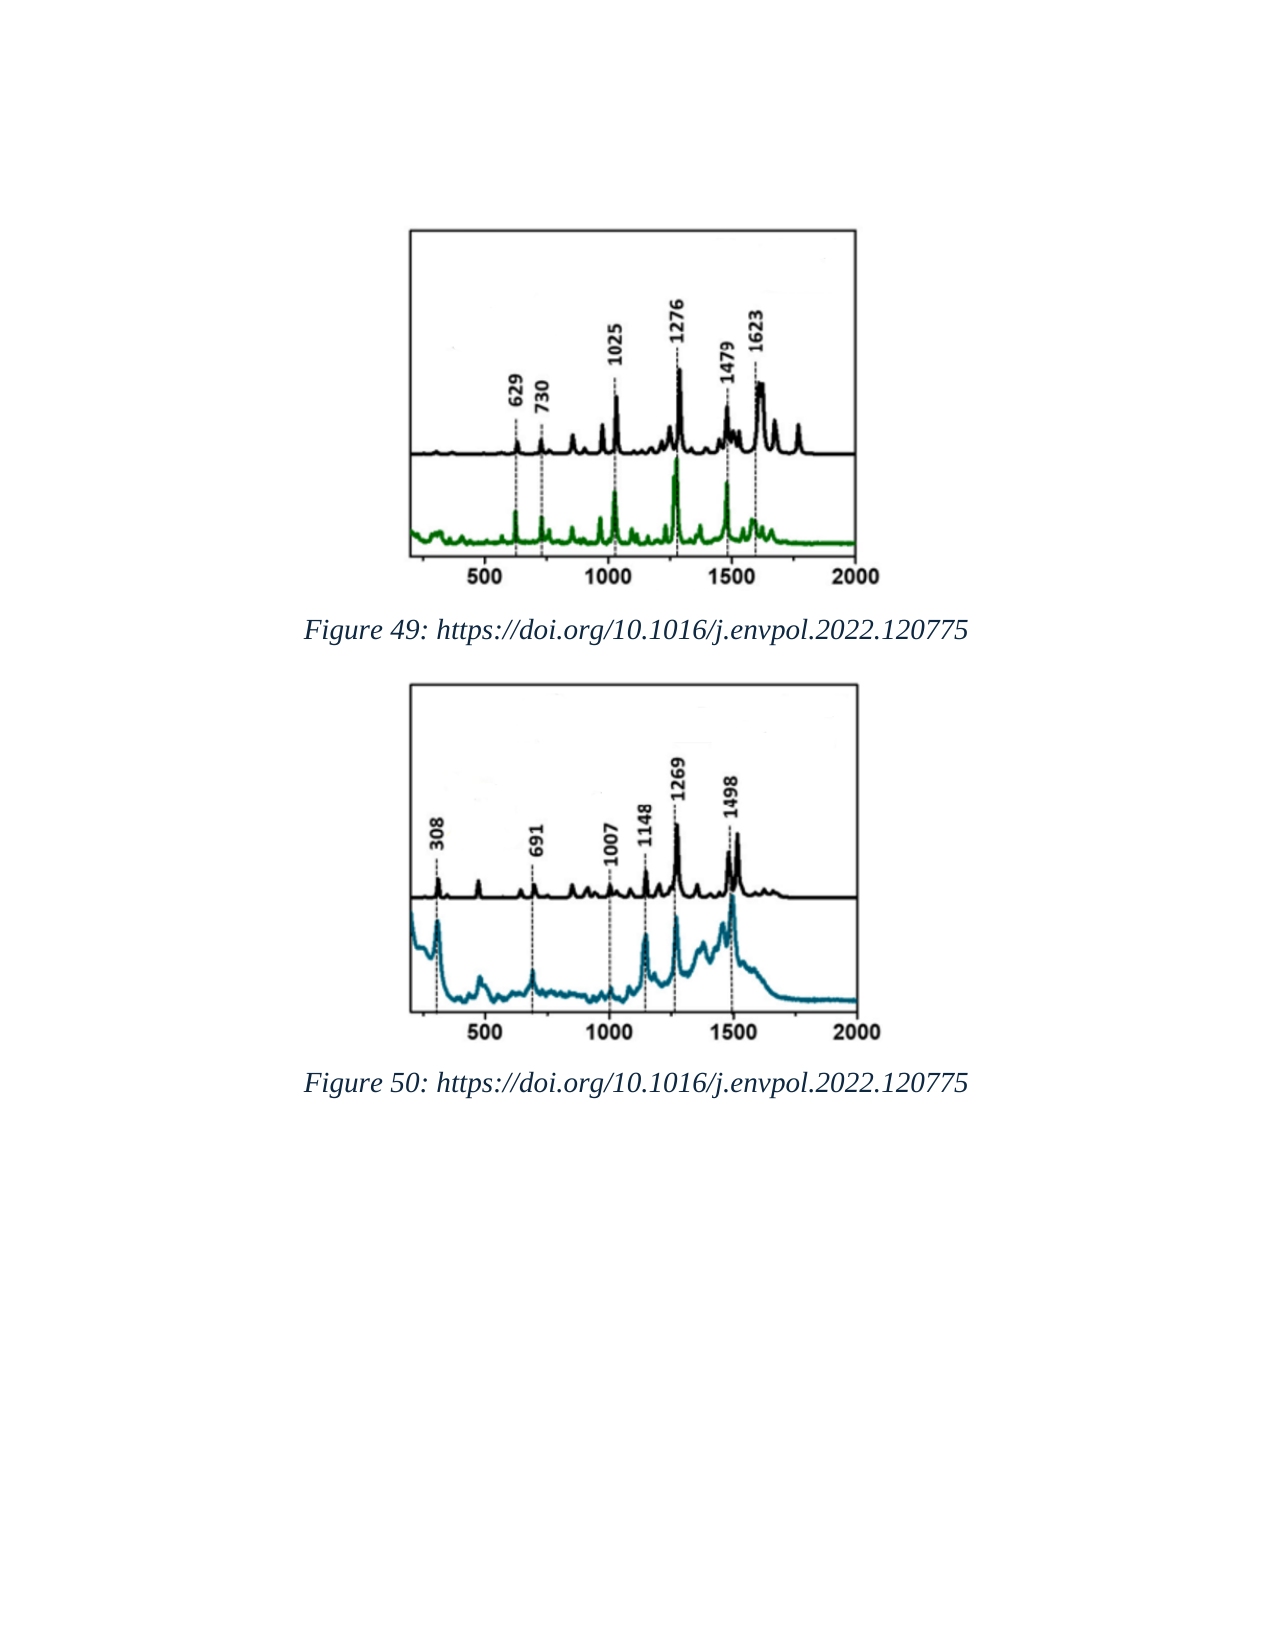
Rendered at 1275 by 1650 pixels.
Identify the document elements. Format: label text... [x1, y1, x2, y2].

text Figure 49: https://doi.org/10.1016/j.envpol.2022.120775 [150, 612, 1125, 646]
text Figure 50: https://doi.org/10.1016/j.envpol.2022.120775 [150, 1066, 1125, 1099]
picture [389, 666, 886, 1044]
picture [386, 213, 889, 591]
